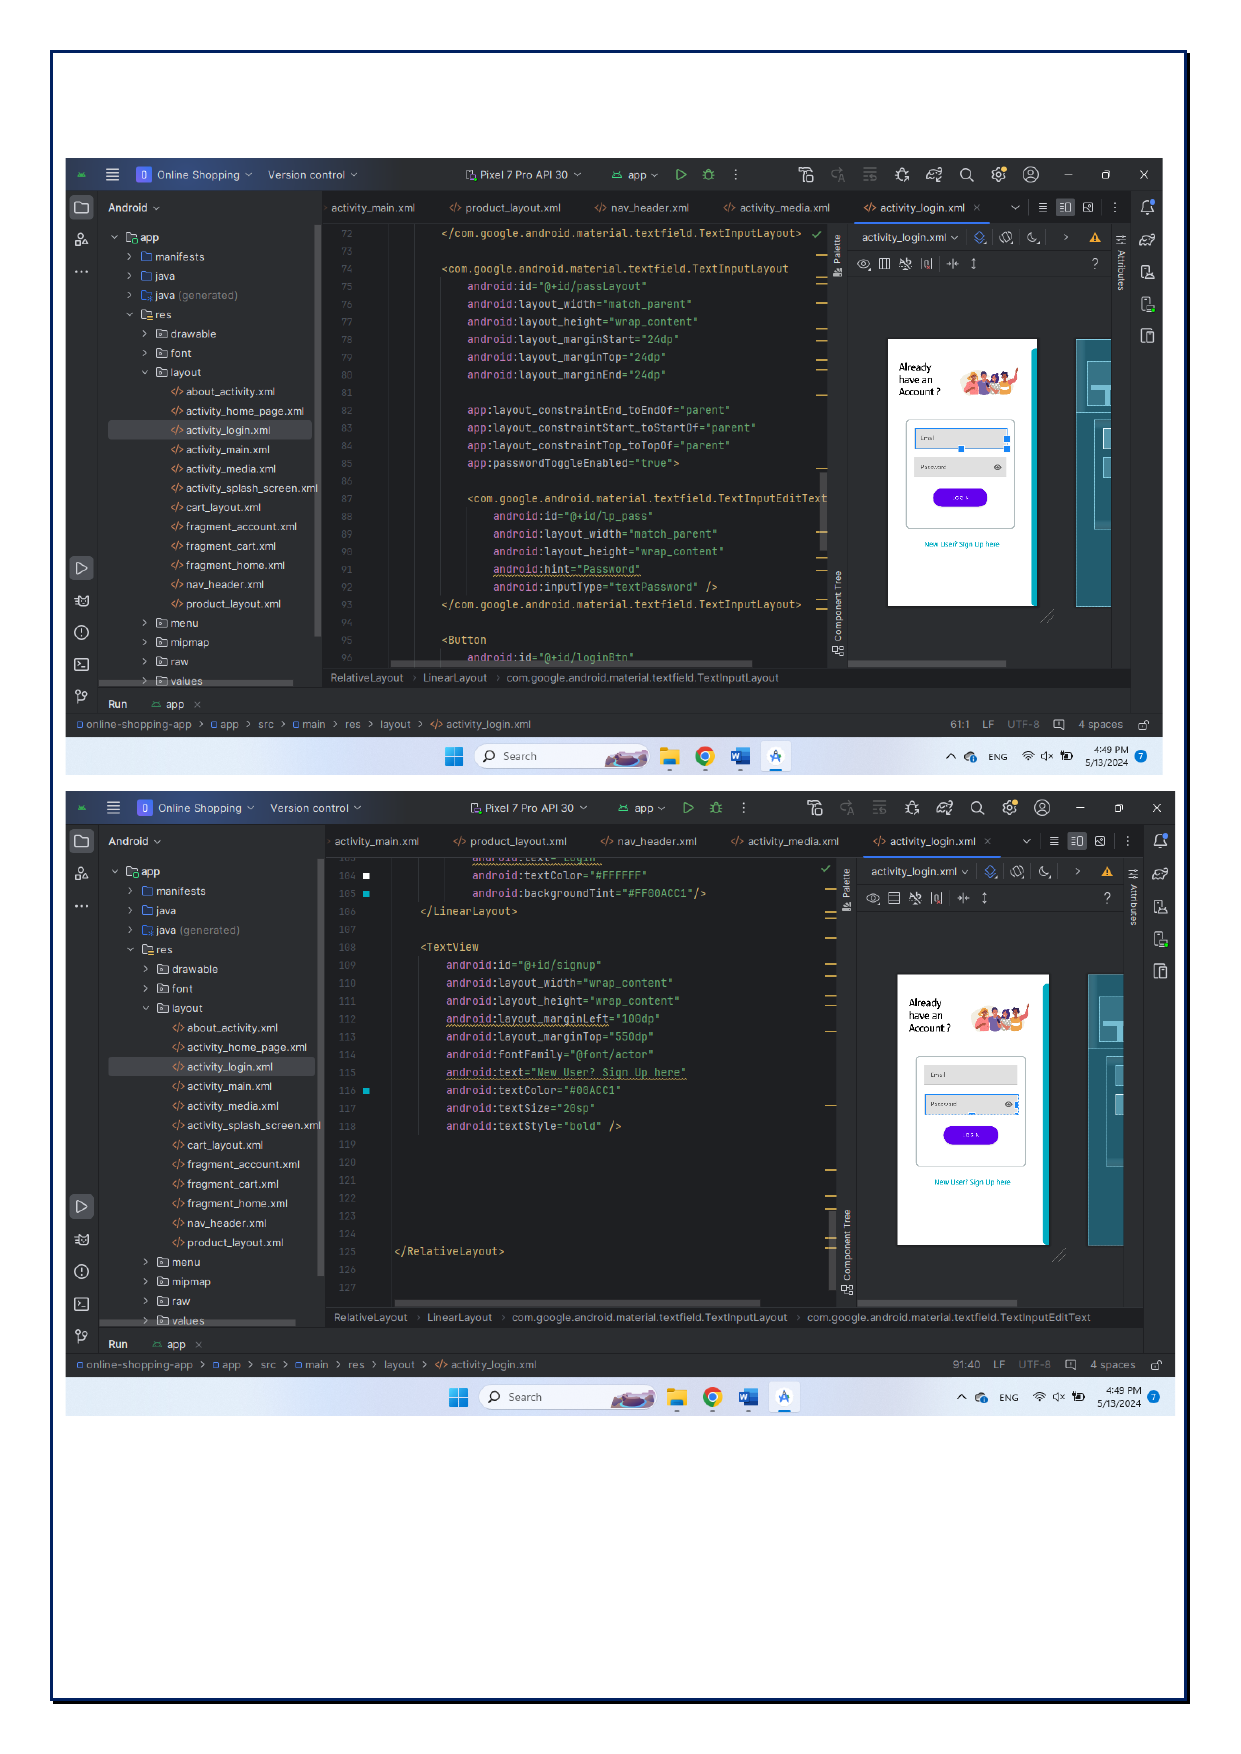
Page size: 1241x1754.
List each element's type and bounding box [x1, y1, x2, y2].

picture [65, 158, 1163, 775]
picture [65, 791, 1175, 1416]
